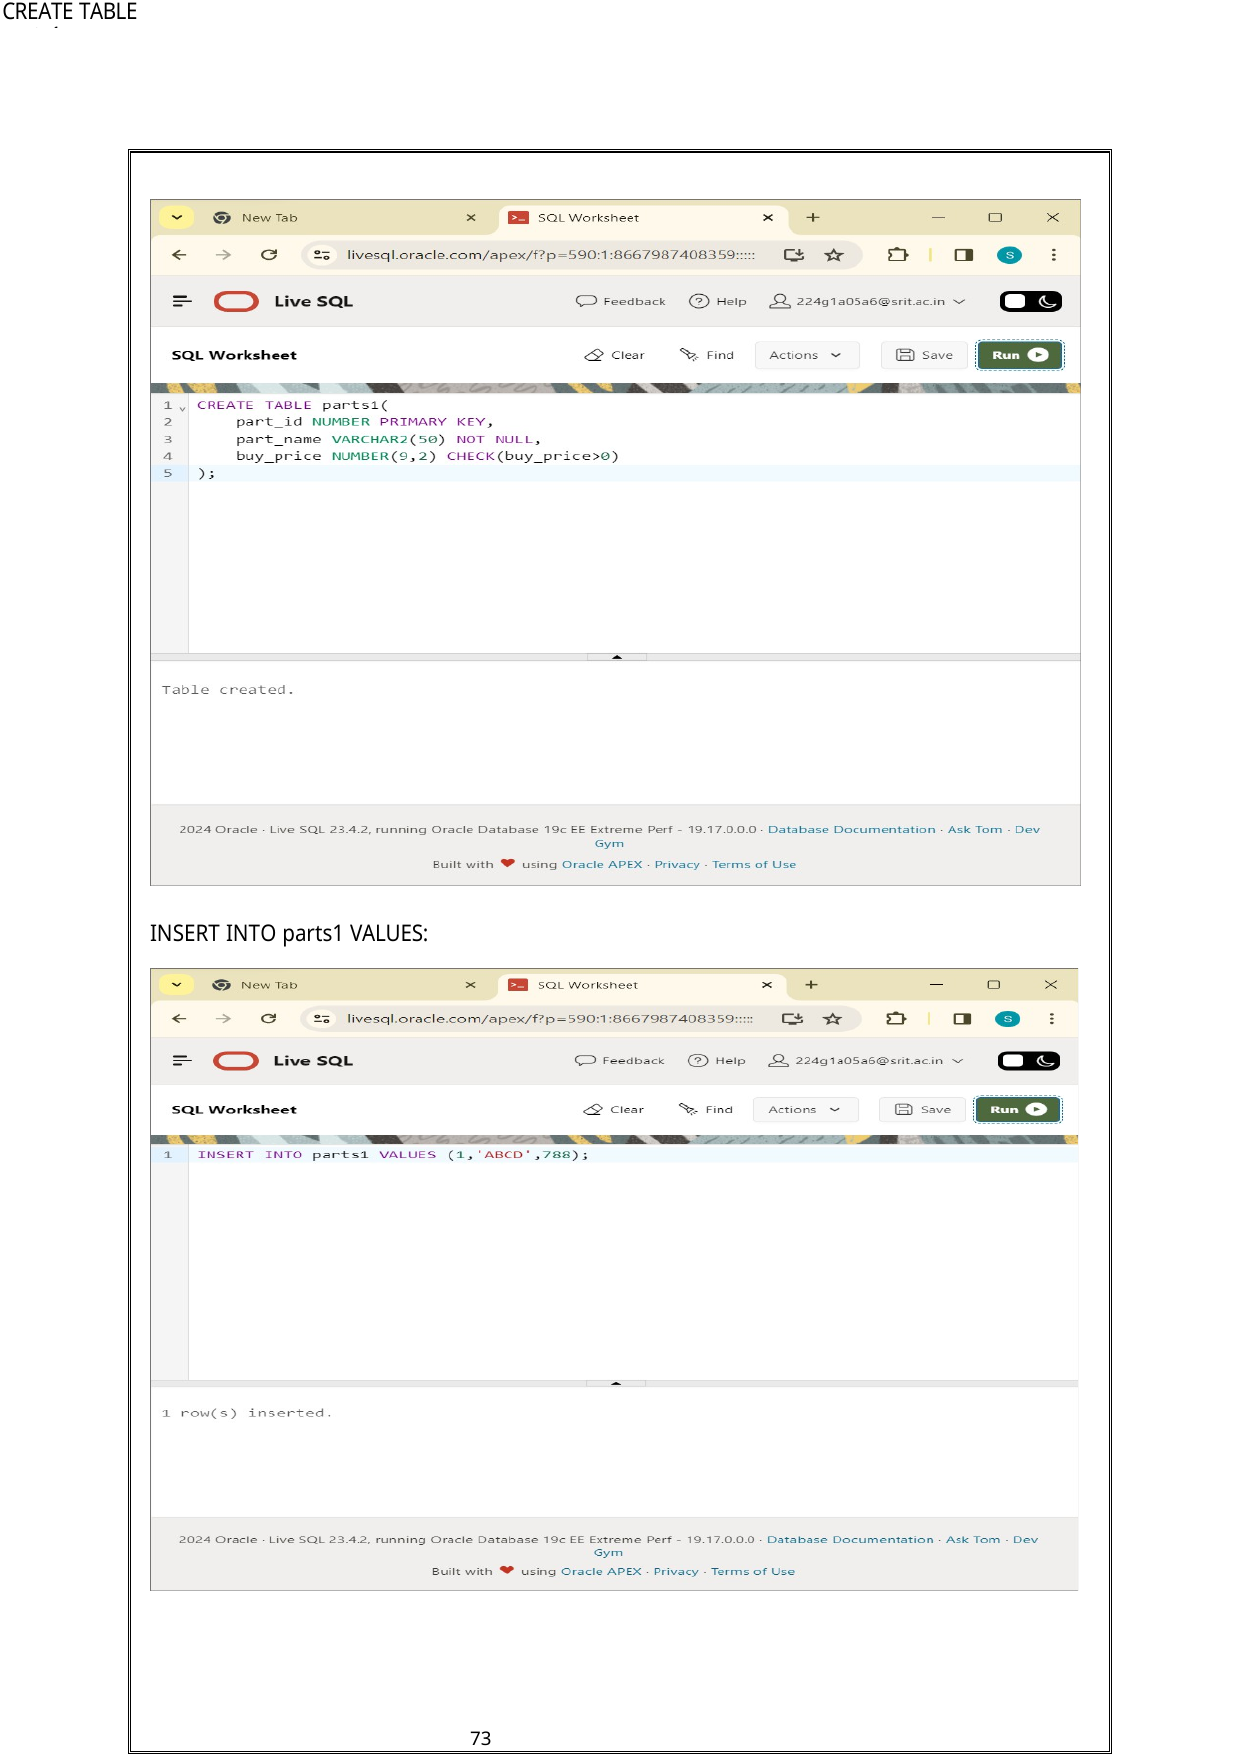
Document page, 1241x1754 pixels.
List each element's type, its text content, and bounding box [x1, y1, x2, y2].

text INSERT INTO parts1 VALUES: [150, 917, 1101, 949]
picture [150, 968, 1079, 1591]
picture [150, 199, 1081, 886]
